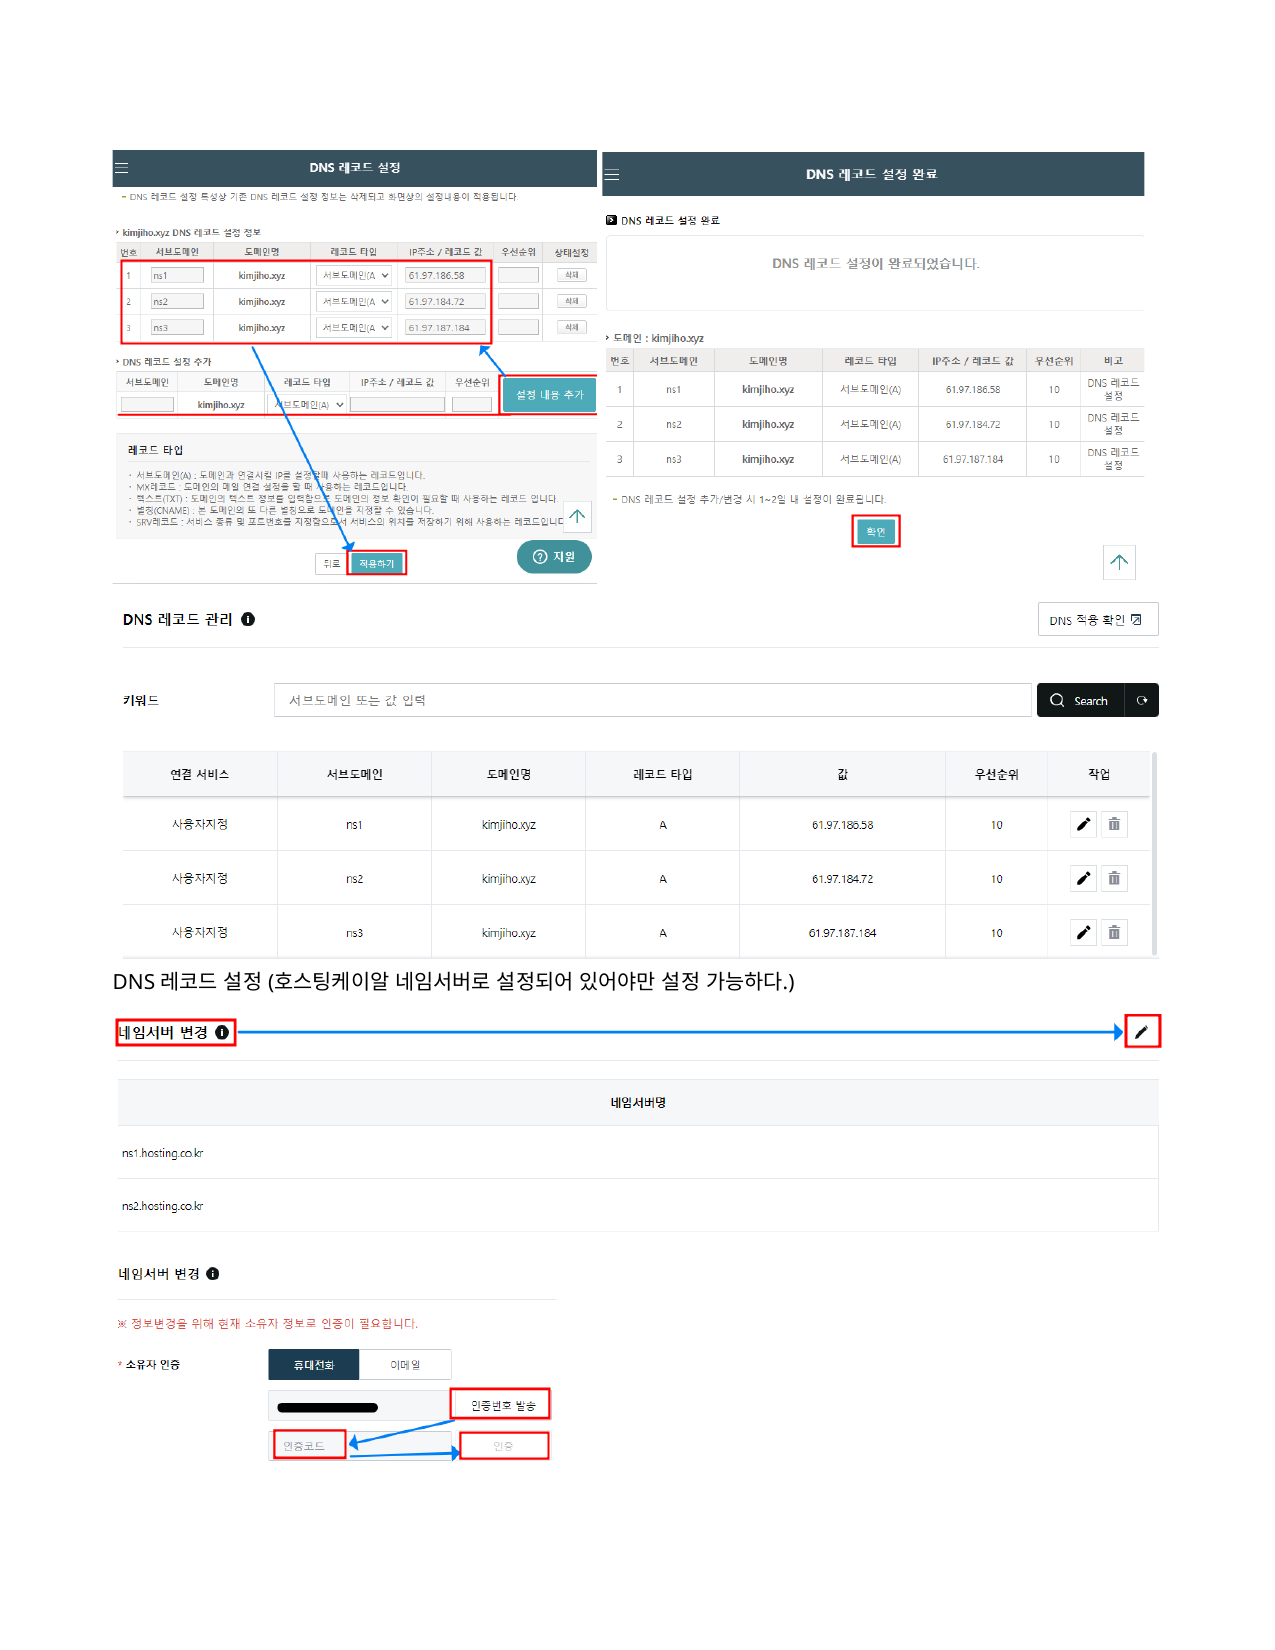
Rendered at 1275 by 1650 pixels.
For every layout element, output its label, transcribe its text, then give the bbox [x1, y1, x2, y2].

picture [112, 1258, 557, 1463]
picture [112, 1014, 1163, 1240]
text DNS 레코드 설정 (호스팅케이알 네임서버로 설정되어 있어야만 설정 가능하다.) [112, 963, 1162, 996]
picture [112, 150, 597, 584]
picture [112, 602, 1163, 963]
picture [602, 152, 1145, 584]
